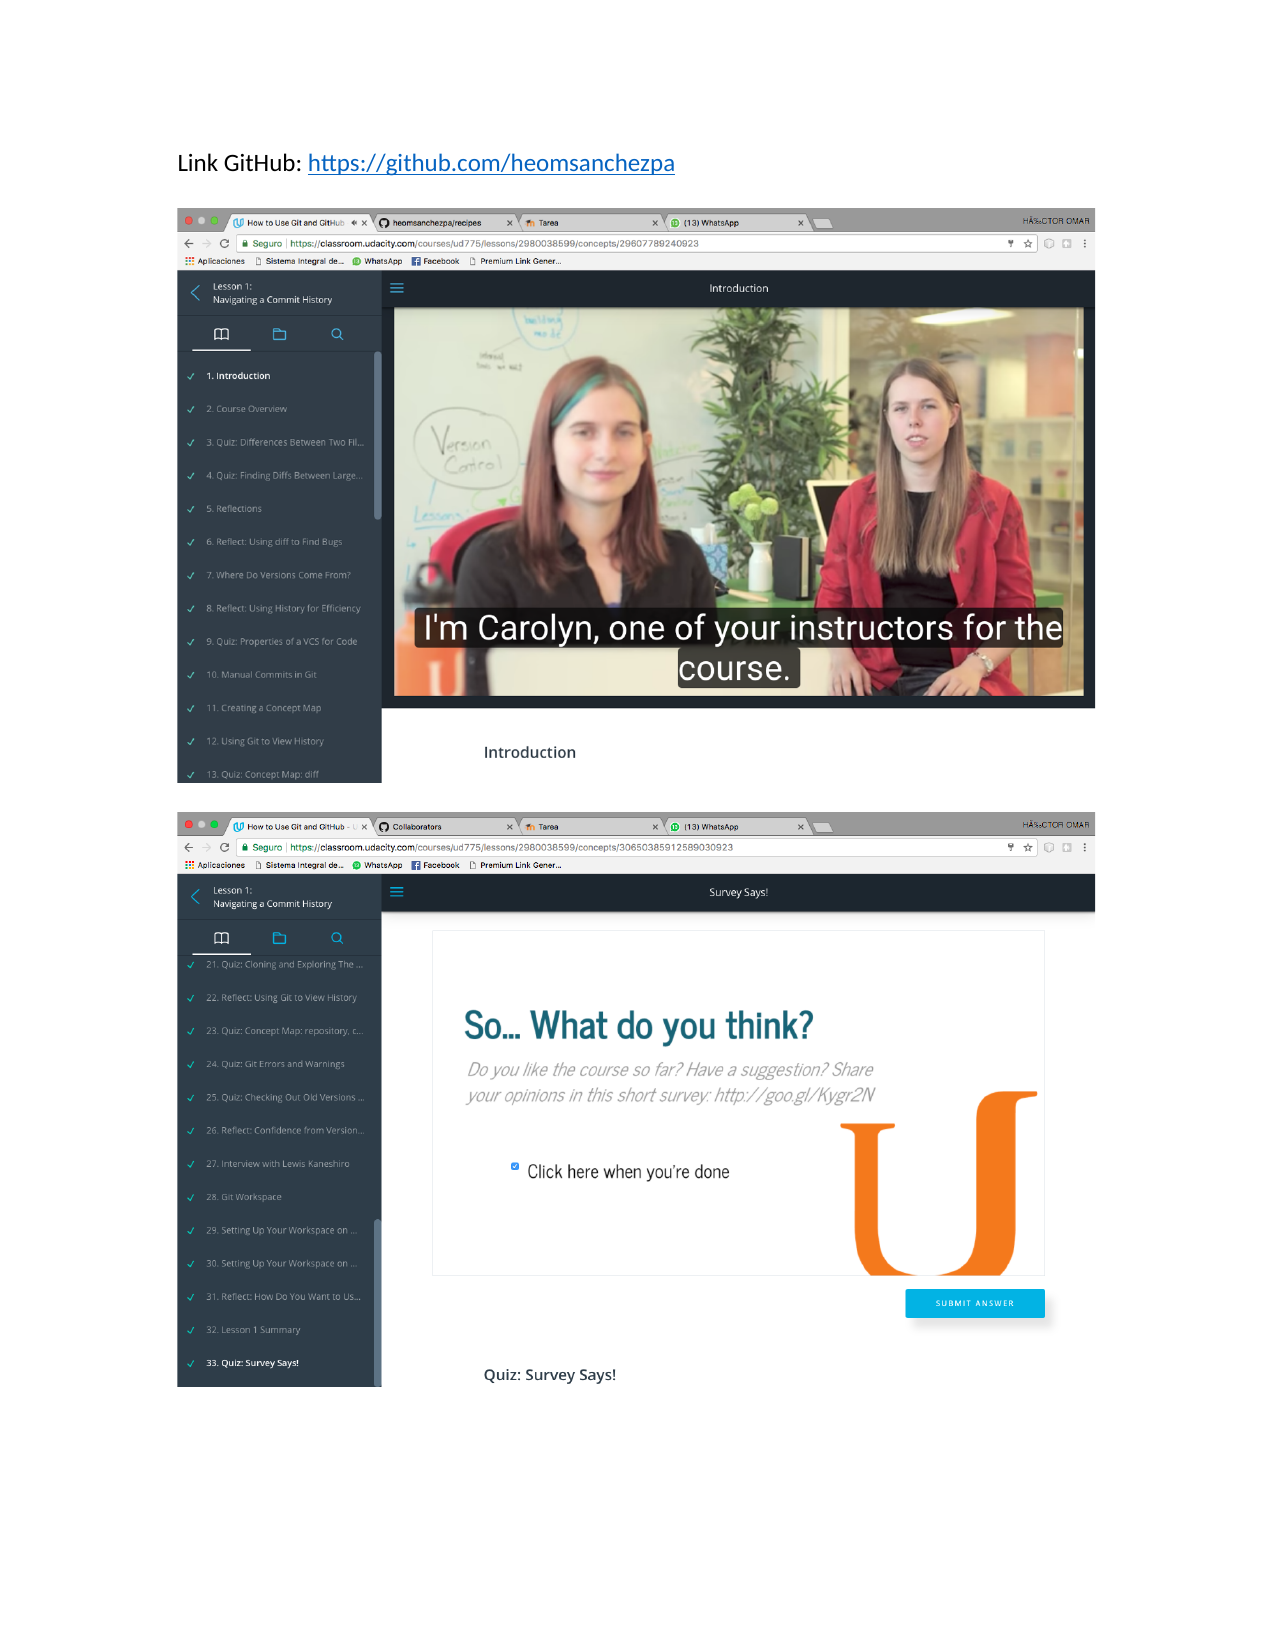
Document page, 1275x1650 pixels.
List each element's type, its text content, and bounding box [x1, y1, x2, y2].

text Link GitHub: https://github.com/heomsanchezpa [177, 148, 1098, 178]
picture [177, 812, 1096, 1387]
picture [177, 208, 1096, 783]
